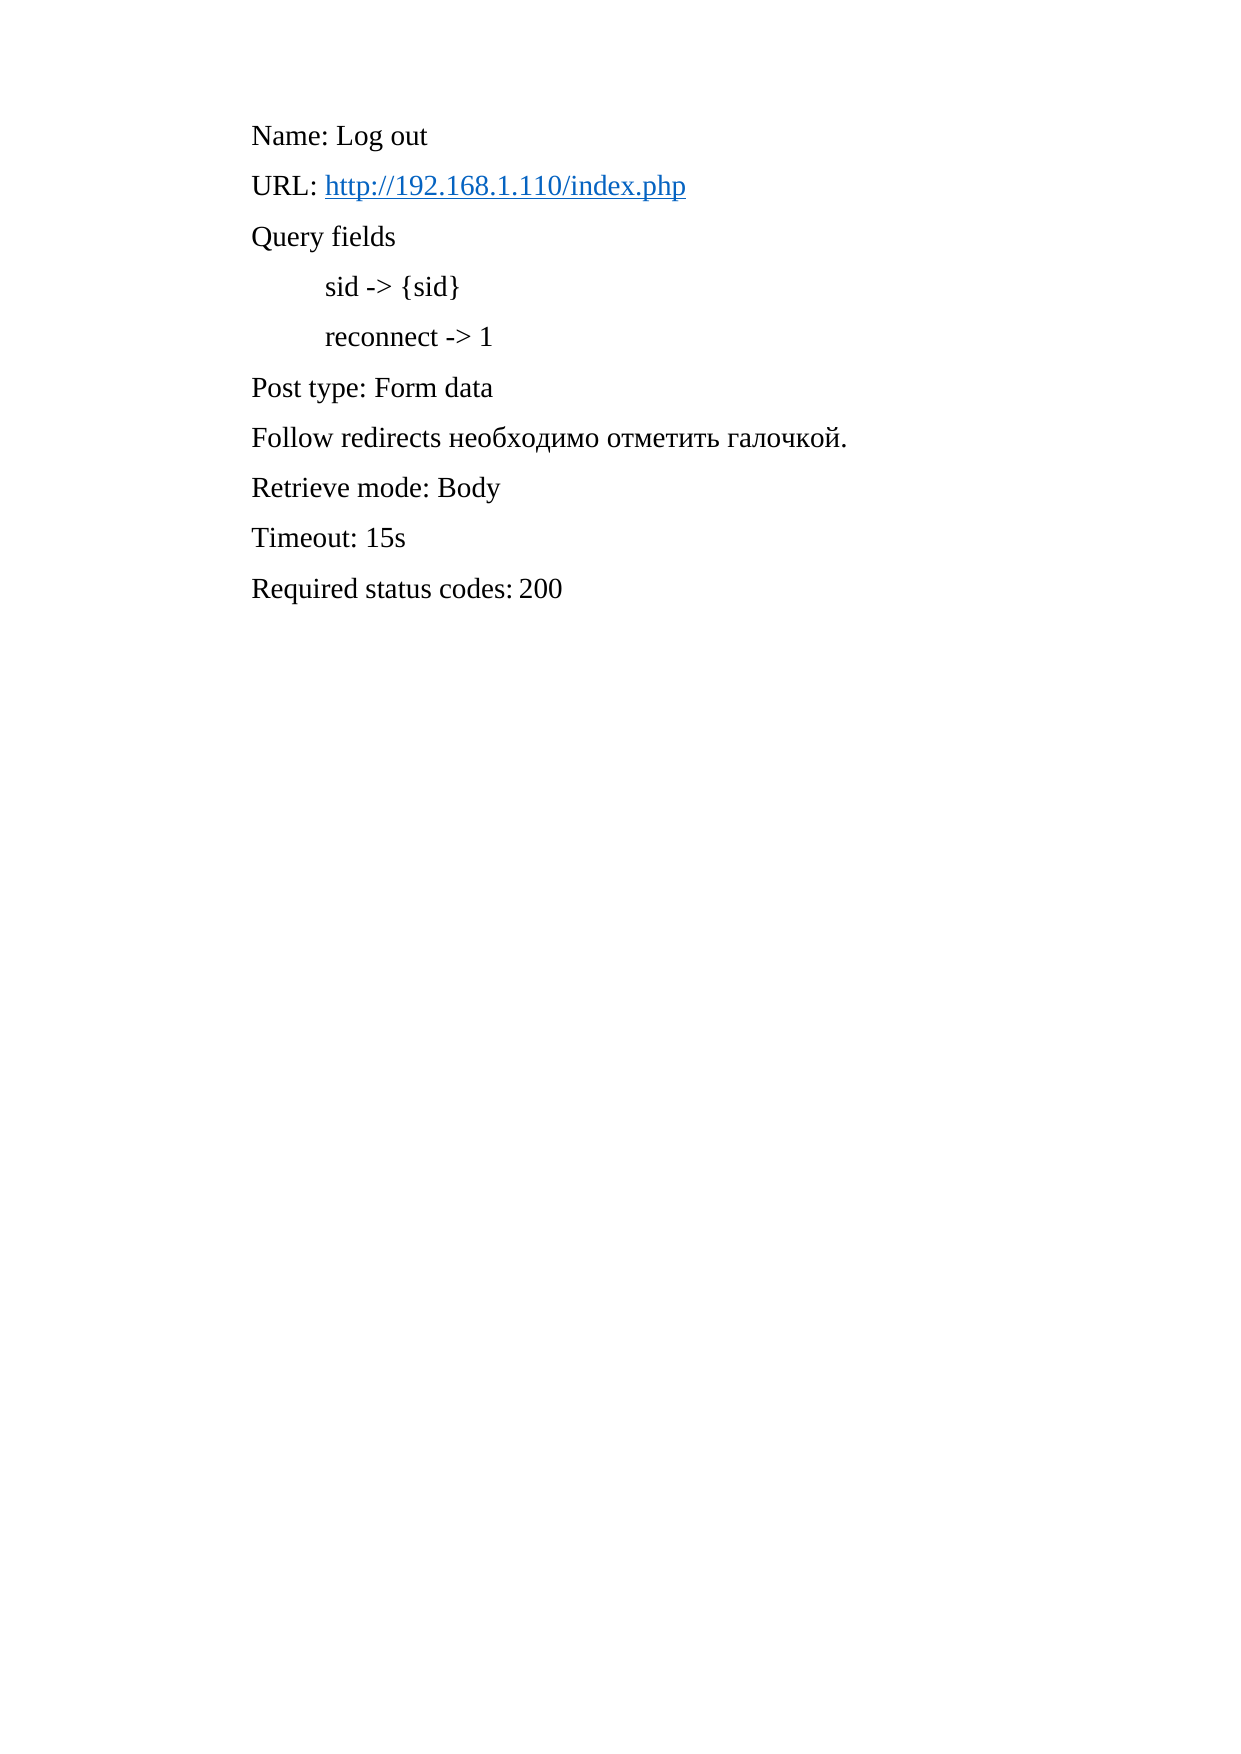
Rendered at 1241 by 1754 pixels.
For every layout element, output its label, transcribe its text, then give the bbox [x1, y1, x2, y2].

text Retrieve mode: Body [251, 470, 1152, 504]
text Post type: Form data [251, 370, 1152, 403]
text reconnect -> 1 [325, 319, 1152, 353]
text Required status codes: 200 [251, 571, 1152, 604]
text Name: Log out [251, 118, 1152, 152]
text Timeout: 15s [251, 521, 1152, 554]
text Query fields [251, 219, 1152, 252]
text Follow redirects необходимо отметить галочкой. [251, 420, 1152, 453]
text sid -> {sid} [325, 269, 1152, 303]
text URL: http://192.168.1.110/index.php [251, 168, 1152, 202]
